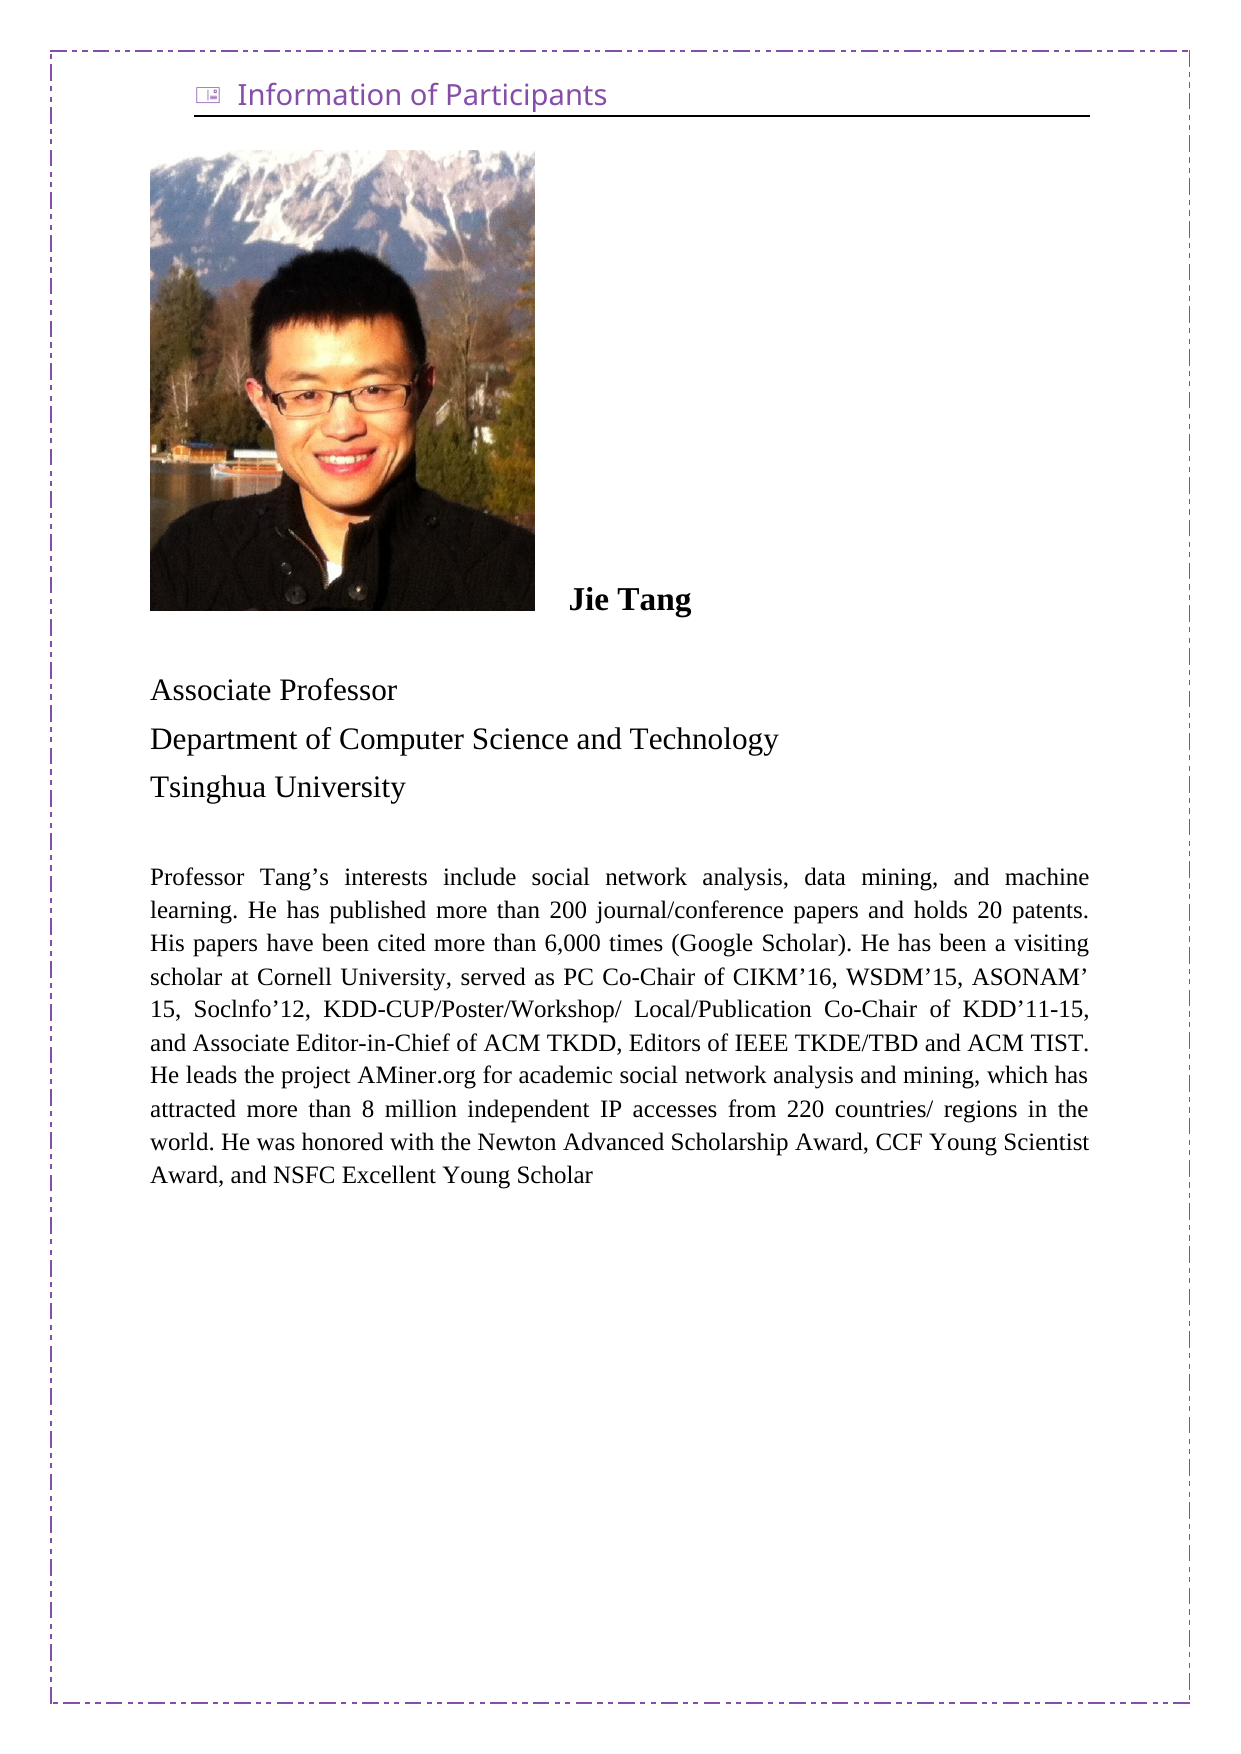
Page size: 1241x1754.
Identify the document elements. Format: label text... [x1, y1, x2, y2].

text Department of Computer Science and Technology [150, 720, 1090, 756]
text Professor Tang’s interests include social network analysis, data mining, and machine learning. He has published more than 200 journal/conference papers and holds 20 patents. His papers have been cited more than 6,000 times (Google Scholar). He has been a visiting scholar at Cornell University, served as PC Co-Chair of CIKM’16, WSDM’15, ASONAM’ 15, Soclnfo’12, KDD-CUP/Poster/Workshop/ Local/Publication Co-Chair of KDD’11-15, and Associate Editor-in-Chief of ACM TKDD, Editors of IEEE TKDE/TBD and ACM TIST. He leads the project AMiner.org for academic social network analysis and mining, which has attracted more than 8 million independent IP accesses from 220 countries/ regions in the world. He was honored with the Newton Advanced Scholarship Award, CCF Young Scientist Award, and NSFC Excellent Young Scholar [150, 862, 1090, 1188]
picture [150, 150, 535, 611]
text Associate Professor [150, 672, 1090, 708]
text Tsinghua University [150, 768, 1090, 804]
